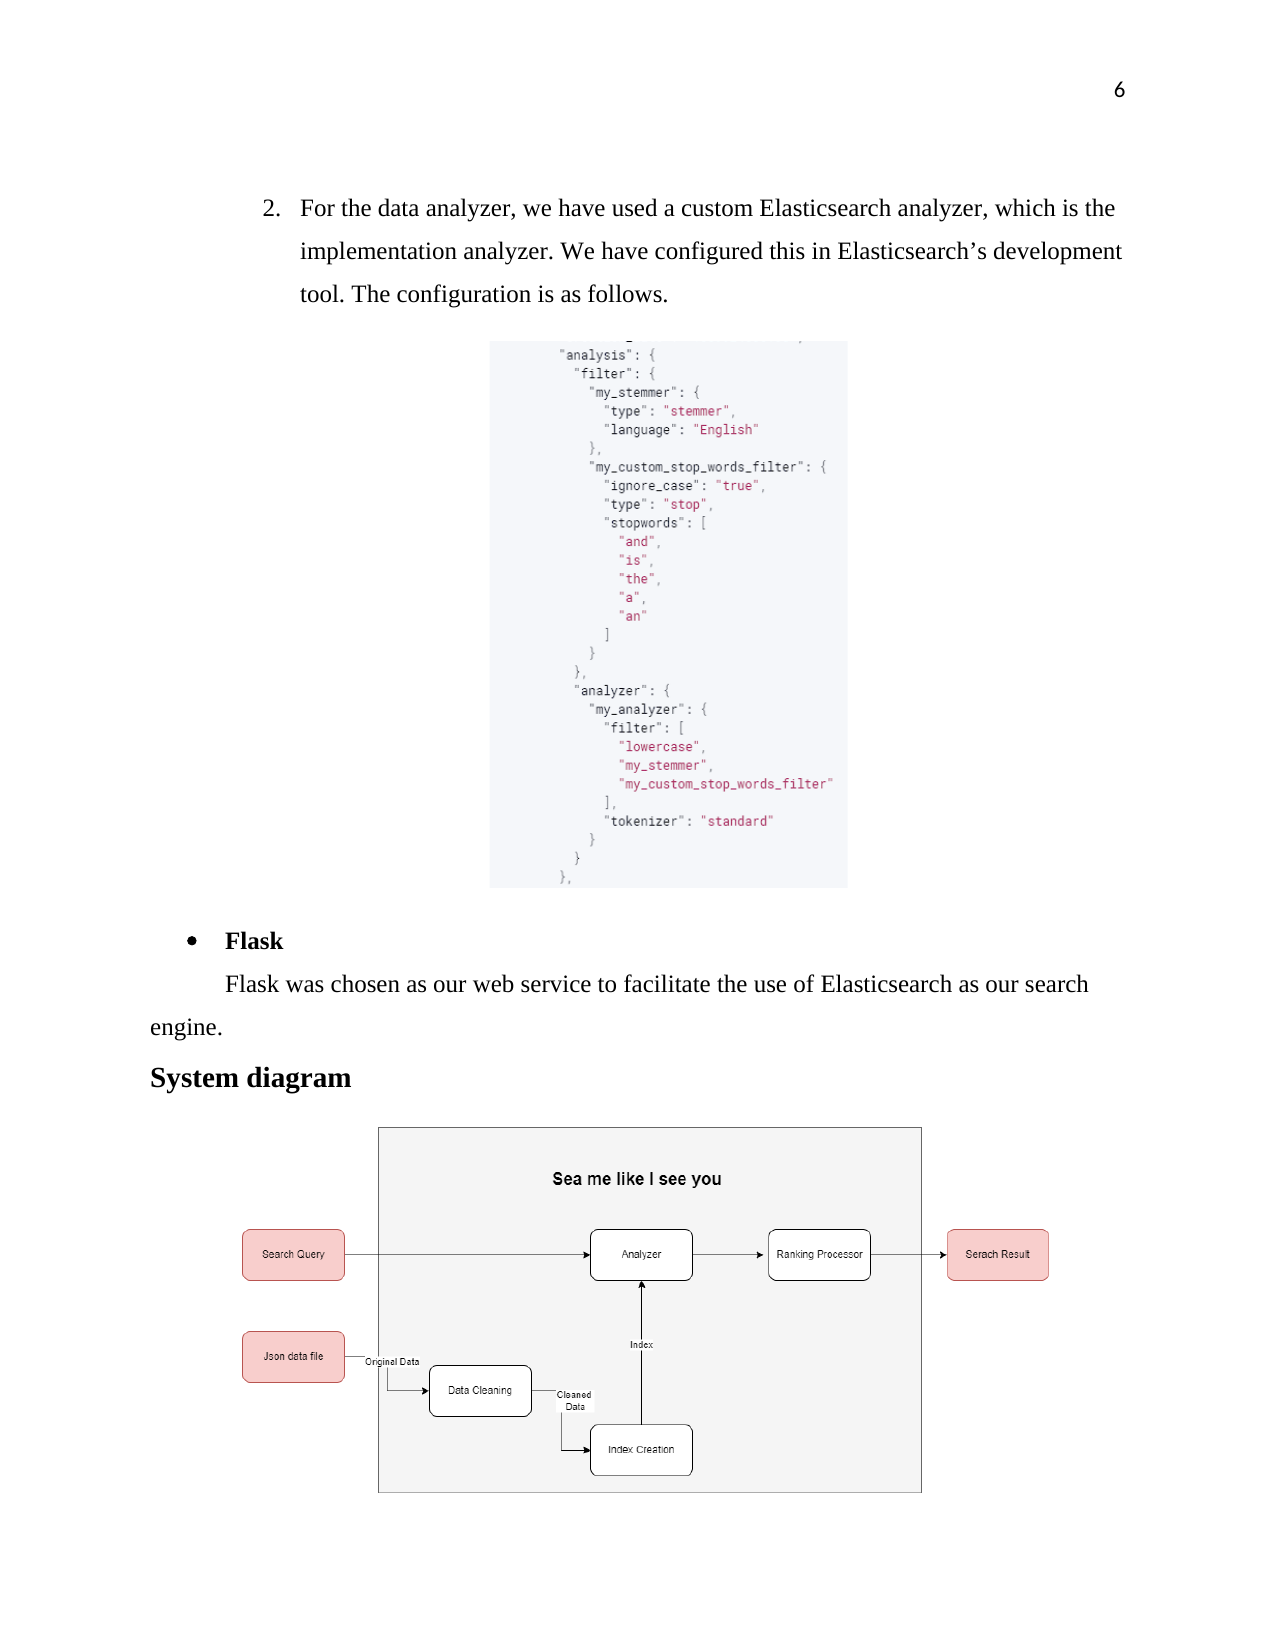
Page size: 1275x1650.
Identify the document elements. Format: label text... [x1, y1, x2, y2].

picture [224, 1110, 1077, 1539]
list Flask [187, 926, 1125, 955]
subtitle System diagram [150, 1060, 1125, 1093]
picture [488, 341, 847, 886]
text Flask was chosen as our web service to facilitate the use of Elasticsearch as our search engine. [150, 969, 1125, 1041]
list For the data analyzer, we have used a custom Elasticsearch analyzer, which is the implementation analyzer. We have configured this in Elasticsearch’s development tool. The configuration is as follows. [262, 193, 1125, 308]
